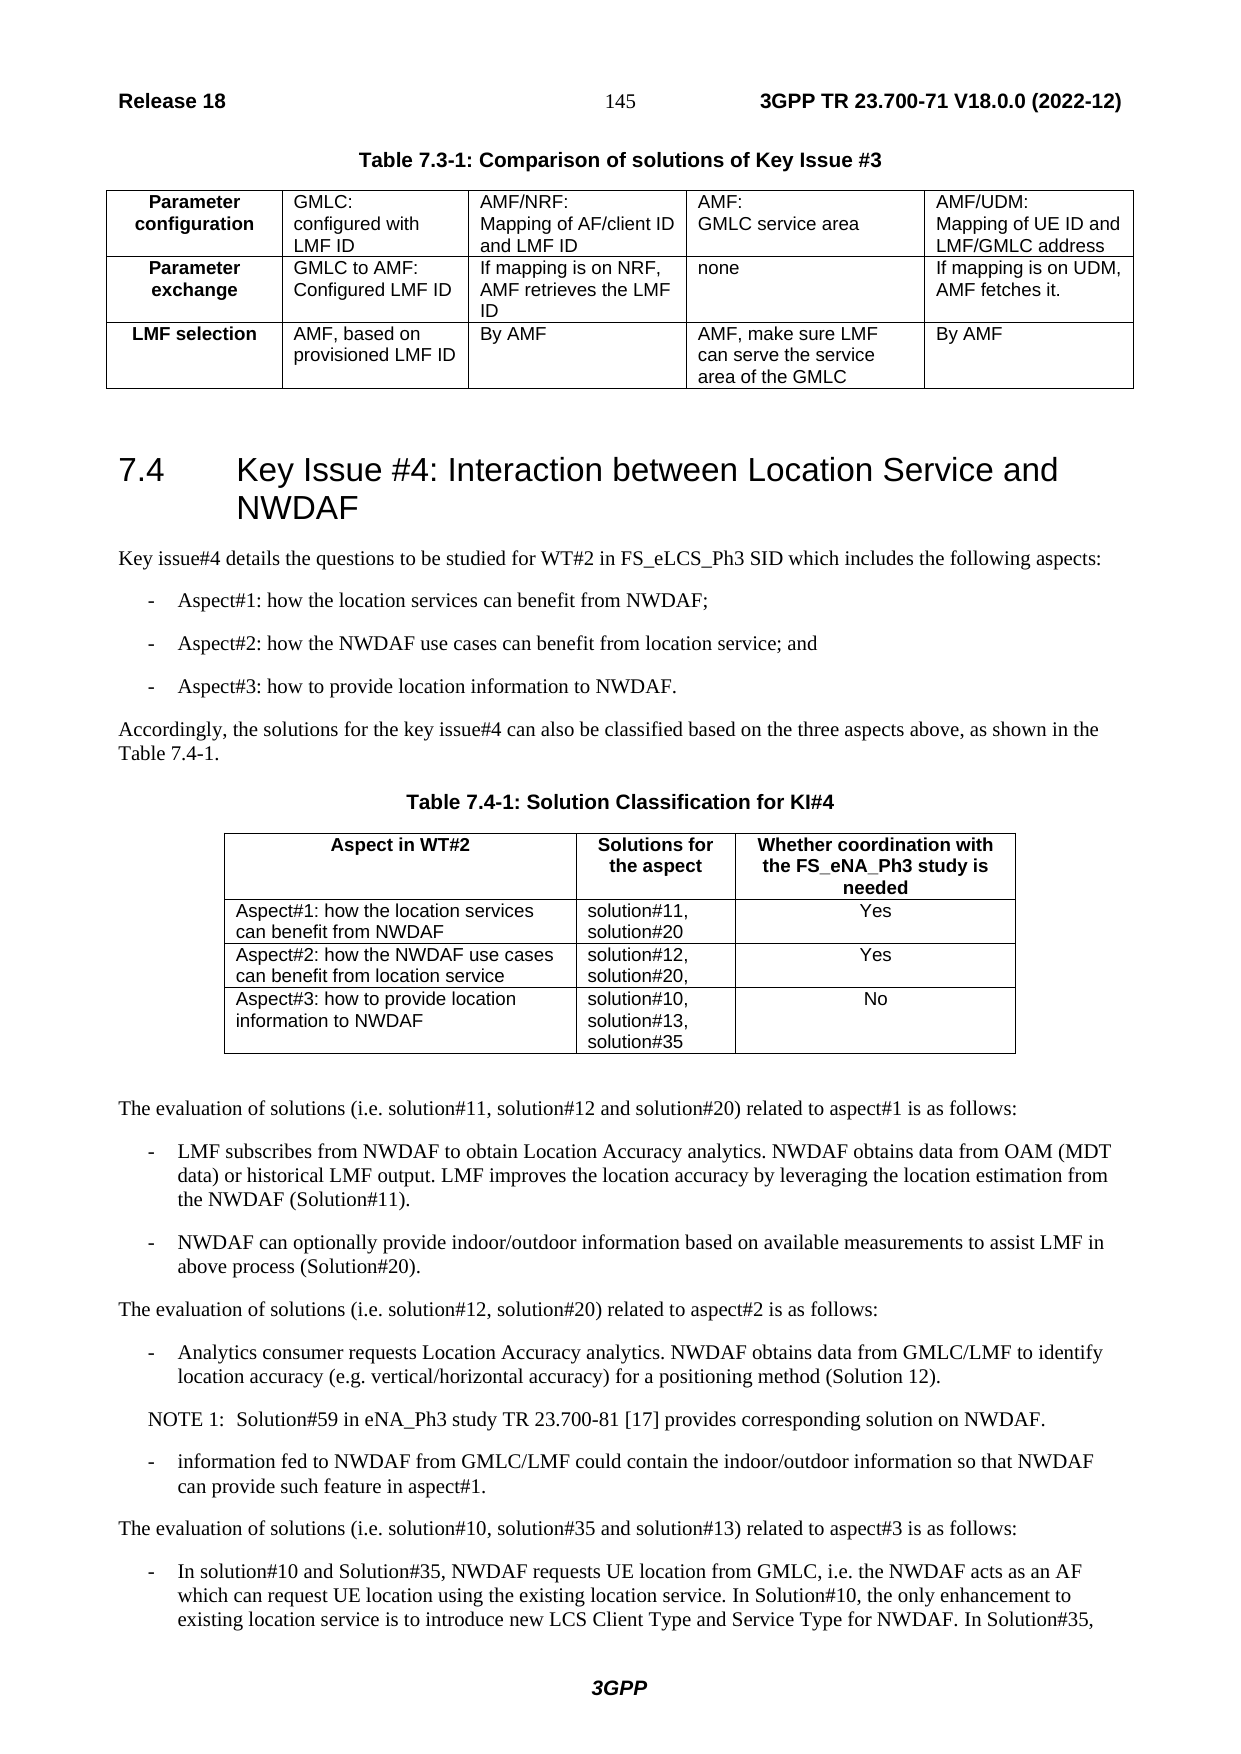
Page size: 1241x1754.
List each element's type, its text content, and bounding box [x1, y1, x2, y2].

text - LMF subscribes from NWDAF to obtain Location Accuracy analytics. NWDAF obtains data from OAM (MDT data) or historical LMF output. LMF improves the location accuracy by leveraging the location estimation from the NWDAF (Solution#11). [148, 1139, 1122, 1211]
text - information fed to NWDAF from GMLC/LMF could contain the indoor/outdoor information so that NWDAF can provide such feature in aspect#1. [148, 1449, 1122, 1498]
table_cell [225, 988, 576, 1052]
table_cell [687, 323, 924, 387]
text The evaluation of solutions (i.e. solution#11, solution#12 and solution#20) related to aspect#1 is as follows: [118, 1096, 1122, 1120]
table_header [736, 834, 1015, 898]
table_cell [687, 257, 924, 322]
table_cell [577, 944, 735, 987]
text NOTE 1: Solution#59 in eNA_Ph3 study TR 23.700-81 [17] provides corresponding solution on NWDAF. [148, 1407, 1122, 1431]
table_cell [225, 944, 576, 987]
text - Analytics consumer requests Location Accuracy analytics. NWDAF obtains data from GMLC/LMF to identify location accuracy (e.g. vertical/horizontal accuracy) for a positioning method (Solution 12). [148, 1340, 1122, 1388]
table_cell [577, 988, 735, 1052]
text - NWDAF can optionally provide indoor/outdoor information based on available measurements to assist LMF in above process (Solution#20). [148, 1230, 1122, 1278]
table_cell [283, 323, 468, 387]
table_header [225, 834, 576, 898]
text Key issue#4 details the questions to be studied for WT#2 in FS_eLCS_Ph3 SID which includes the following aspects: [118, 546, 1122, 570]
text Accordingly, the solutions for the key issue#4 can also be classified based on the three aspects above, as shown in the Table 7.4-1. [118, 717, 1122, 765]
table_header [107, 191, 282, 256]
text Table 7.3-1: Comparison of solutions of Key Issue #3 [118, 147, 1122, 171]
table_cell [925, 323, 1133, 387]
text Table 7.4-1: Solution Classification for KI#4 [118, 790, 1122, 814]
text The evaluation of solutions (i.e. solution#12, solution#20) related to aspect#2 is as follows: [118, 1297, 1122, 1321]
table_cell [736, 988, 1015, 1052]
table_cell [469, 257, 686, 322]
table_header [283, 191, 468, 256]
text - Aspect#3: how to provide location information to NWDAF. [148, 674, 1122, 698]
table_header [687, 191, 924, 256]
text - Aspect#2: how the NWDAF use cases can benefit from location service; and [148, 631, 1122, 655]
text The evaluation of solutions (i.e. solution#10, solution#35 and solution#13) related to aspect#3 is as follows: [118, 1516, 1122, 1540]
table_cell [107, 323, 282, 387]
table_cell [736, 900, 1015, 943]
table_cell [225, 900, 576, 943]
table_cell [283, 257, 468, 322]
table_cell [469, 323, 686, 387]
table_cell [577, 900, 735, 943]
subtitle 7.4 Key Issue #4: Interaction between Location Service and NWDAF [118, 450, 1122, 527]
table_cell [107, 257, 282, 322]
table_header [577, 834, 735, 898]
text - Aspect#1: how the location services can benefit from NWDAF; [148, 588, 1122, 612]
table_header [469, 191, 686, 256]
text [148, 1559, 1122, 1631]
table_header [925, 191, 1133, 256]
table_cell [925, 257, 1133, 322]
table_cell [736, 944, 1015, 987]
